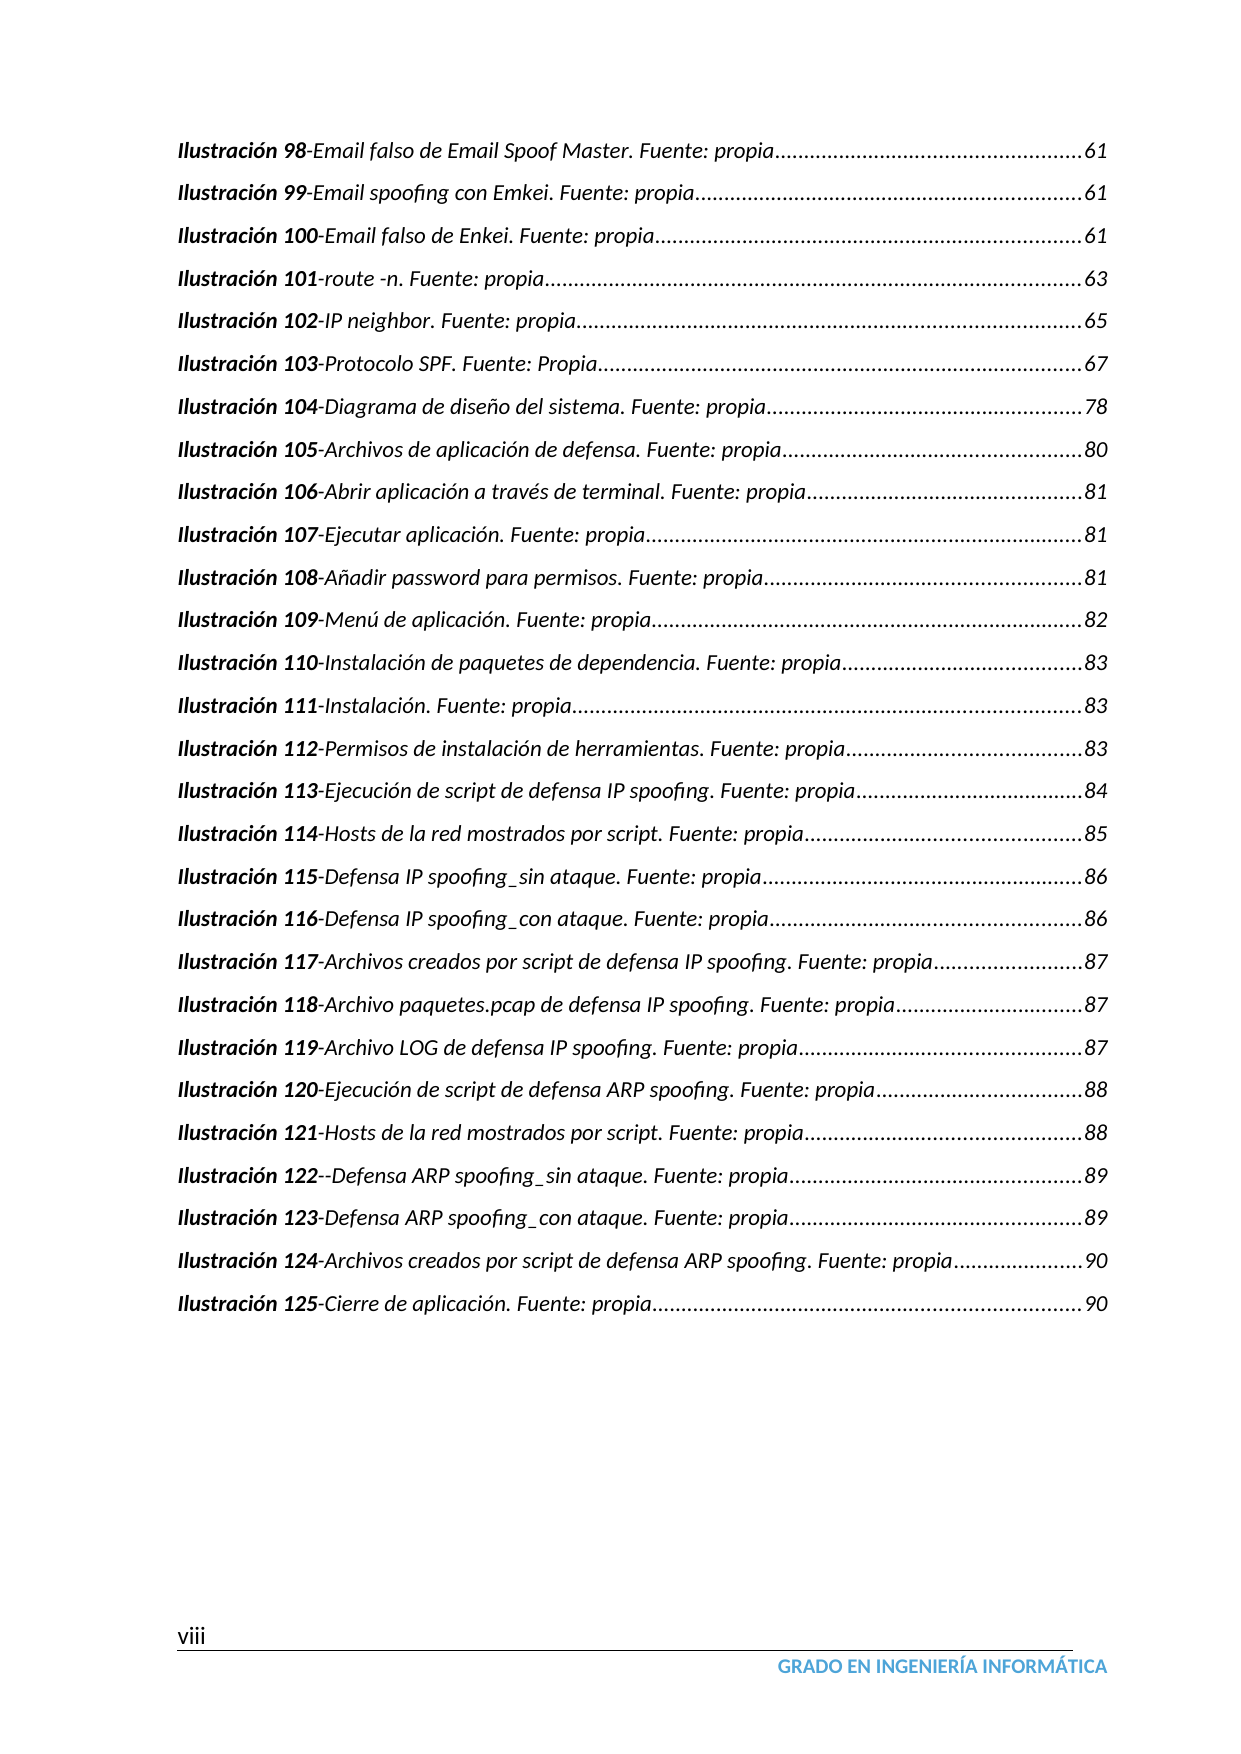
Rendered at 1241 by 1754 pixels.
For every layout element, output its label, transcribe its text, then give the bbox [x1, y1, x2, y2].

text Ilustración 102-IP neighbor. Fuente: propia 65 [177, 307, 1110, 335]
text Ilustración 103-Protocolo SPF. Fuente: Propia 67 [177, 349, 1110, 377]
text Ilustración 116-Defensa IP spoofing_con ataque. Fuente: propia 86 [177, 904, 1110, 933]
text Ilustración 113-Ejecución de script de defensa IP spoofing. Fuente: propia 84 [177, 776, 1110, 804]
text Ilustración 106-Abrir aplicación a través de terminal. Fuente: propia 81 [177, 477, 1110, 506]
text Ilustración 122--Defensa ARP spoofing_sin ataque. Fuente: propia 89 [177, 1161, 1110, 1189]
text Ilustración 111-Instalación. Fuente: propia 83 [177, 691, 1110, 719]
text Ilustración 100-Email falso de Enkei. Fuente: propia 61 [177, 221, 1110, 249]
text Ilustración 121-Hosts de la red mostrados por script. Fuente: propia 88 [177, 1118, 1110, 1146]
text Ilustración 99-Email spoofing con Emkei. Fuente: propia 61 [177, 178, 1110, 207]
text Ilustración 120-Ejecución de script de defensa ARP spoofing. Fuente: propia 88 [177, 1075, 1110, 1103]
text Ilustración 114-Hosts de la red mostrados por script. Fuente: propia 85 [177, 819, 1110, 847]
text Ilustración 98-Email falso de Email Spoof Master. Fuente: propia 61 [177, 136, 1110, 164]
text Ilustración 117-Archivos creados por script de defensa IP spoofing. Fuente: propia 87 [177, 947, 1110, 975]
text Ilustración 112-Permisos de instalación de herramientas. Fuente: propia 83 [177, 734, 1110, 762]
text Ilustración 123-Defensa ARP spoofing_con ataque. Fuente: propia 89 [177, 1203, 1110, 1232]
text Ilustración 115-Defensa IP spoofing_sin ataque. Fuente: propia 86 [177, 862, 1110, 890]
text Ilustración 125-Cierre de aplicación. Fuente: propia 90 [177, 1289, 1110, 1317]
text Ilustración 105-Archivos de aplicación de defensa. Fuente: propia 80 [177, 435, 1110, 463]
text Ilustración 109-Menú de aplicación. Fuente: propia 82 [177, 606, 1110, 634]
text Ilustración 101-route -n. Fuente: propia 63 [177, 264, 1110, 292]
text Ilustración 104-Diagrama de diseño del sistema. Fuente: propia 78 [177, 392, 1110, 420]
text Ilustración 110-Instalación de paquetes de dependencia. Fuente: propia 83 [177, 648, 1110, 676]
text Ilustración 108-Añadir password para permisos. Fuente: propia 81 [177, 563, 1110, 591]
text Ilustración 119-Archivo LOG de defensa IP spoofing. Fuente: propia 87 [177, 1033, 1110, 1061]
text Ilustración 107-Ejecutar aplicación. Fuente: propia 81 [177, 520, 1110, 548]
text Ilustración 118-Archivo paquetes.pcap de defensa IP spoofing. Fuente: propia 87 [177, 990, 1110, 1018]
text Ilustración 124-Archivos creados por script de defensa ARP spoofing. Fuente: propia 90 [177, 1246, 1110, 1274]
